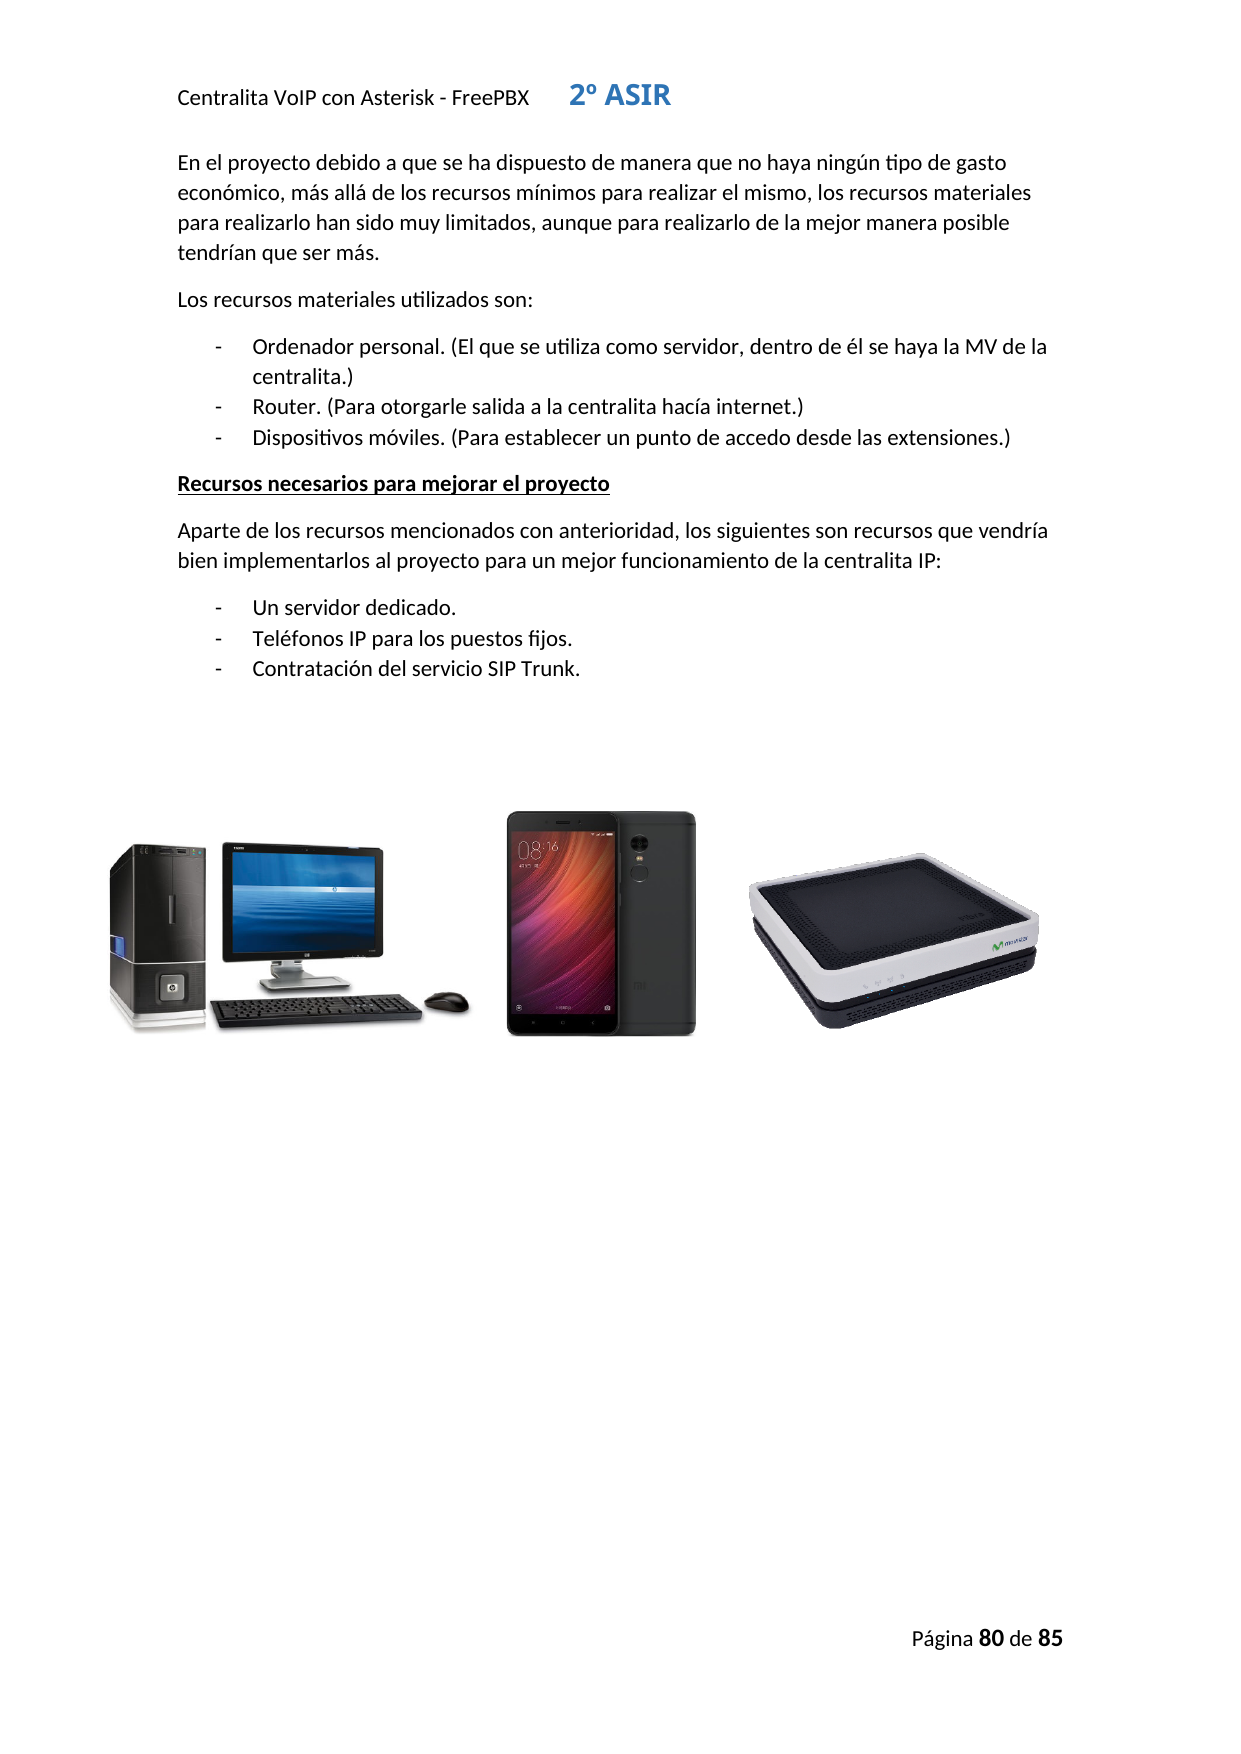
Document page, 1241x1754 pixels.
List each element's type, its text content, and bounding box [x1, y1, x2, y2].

list Ordenador personal. (El que se utiliza como servidor, dentro de él se haya la MV de la centralita.) [215, 332, 1063, 390]
list Un servidor dedicado. [215, 593, 1063, 621]
list Dispositivos móviles. (Para establecer un punto de accedo desde las extensiones.) [215, 423, 1063, 451]
text Los recursos materiales utilizados son: [177, 285, 1063, 313]
text Recursos necesarios para mejorar el proyecto [177, 469, 1063, 497]
picture [506, 811, 698, 1037]
list Contratación del servicio SIP Trunk. [215, 654, 1063, 682]
picture [102, 832, 477, 1055]
picture [739, 844, 1045, 1033]
list Router. (Para otorgarle salida a la centralita hacía internet.) [215, 392, 1063, 420]
text En el proyecto debido a que se ha dispuesto de manera que no haya ningún tipo de gasto económico, más allá de los recursos mínimos para realizar el mismo, los recursos materiales para realizarlo han sido muy limitados, aunque para realizarlo de la mejor manera posible tendrían que ser más. [177, 148, 1063, 266]
text Aparte de los recursos mencionados con anterioridad, los siguientes son recursos que vendría bien implementarlos al proyecto para un mejor funcionamiento de la centralita IP: [177, 516, 1063, 574]
list Teléfonos IP para los puestos fijos. [215, 624, 1063, 652]
